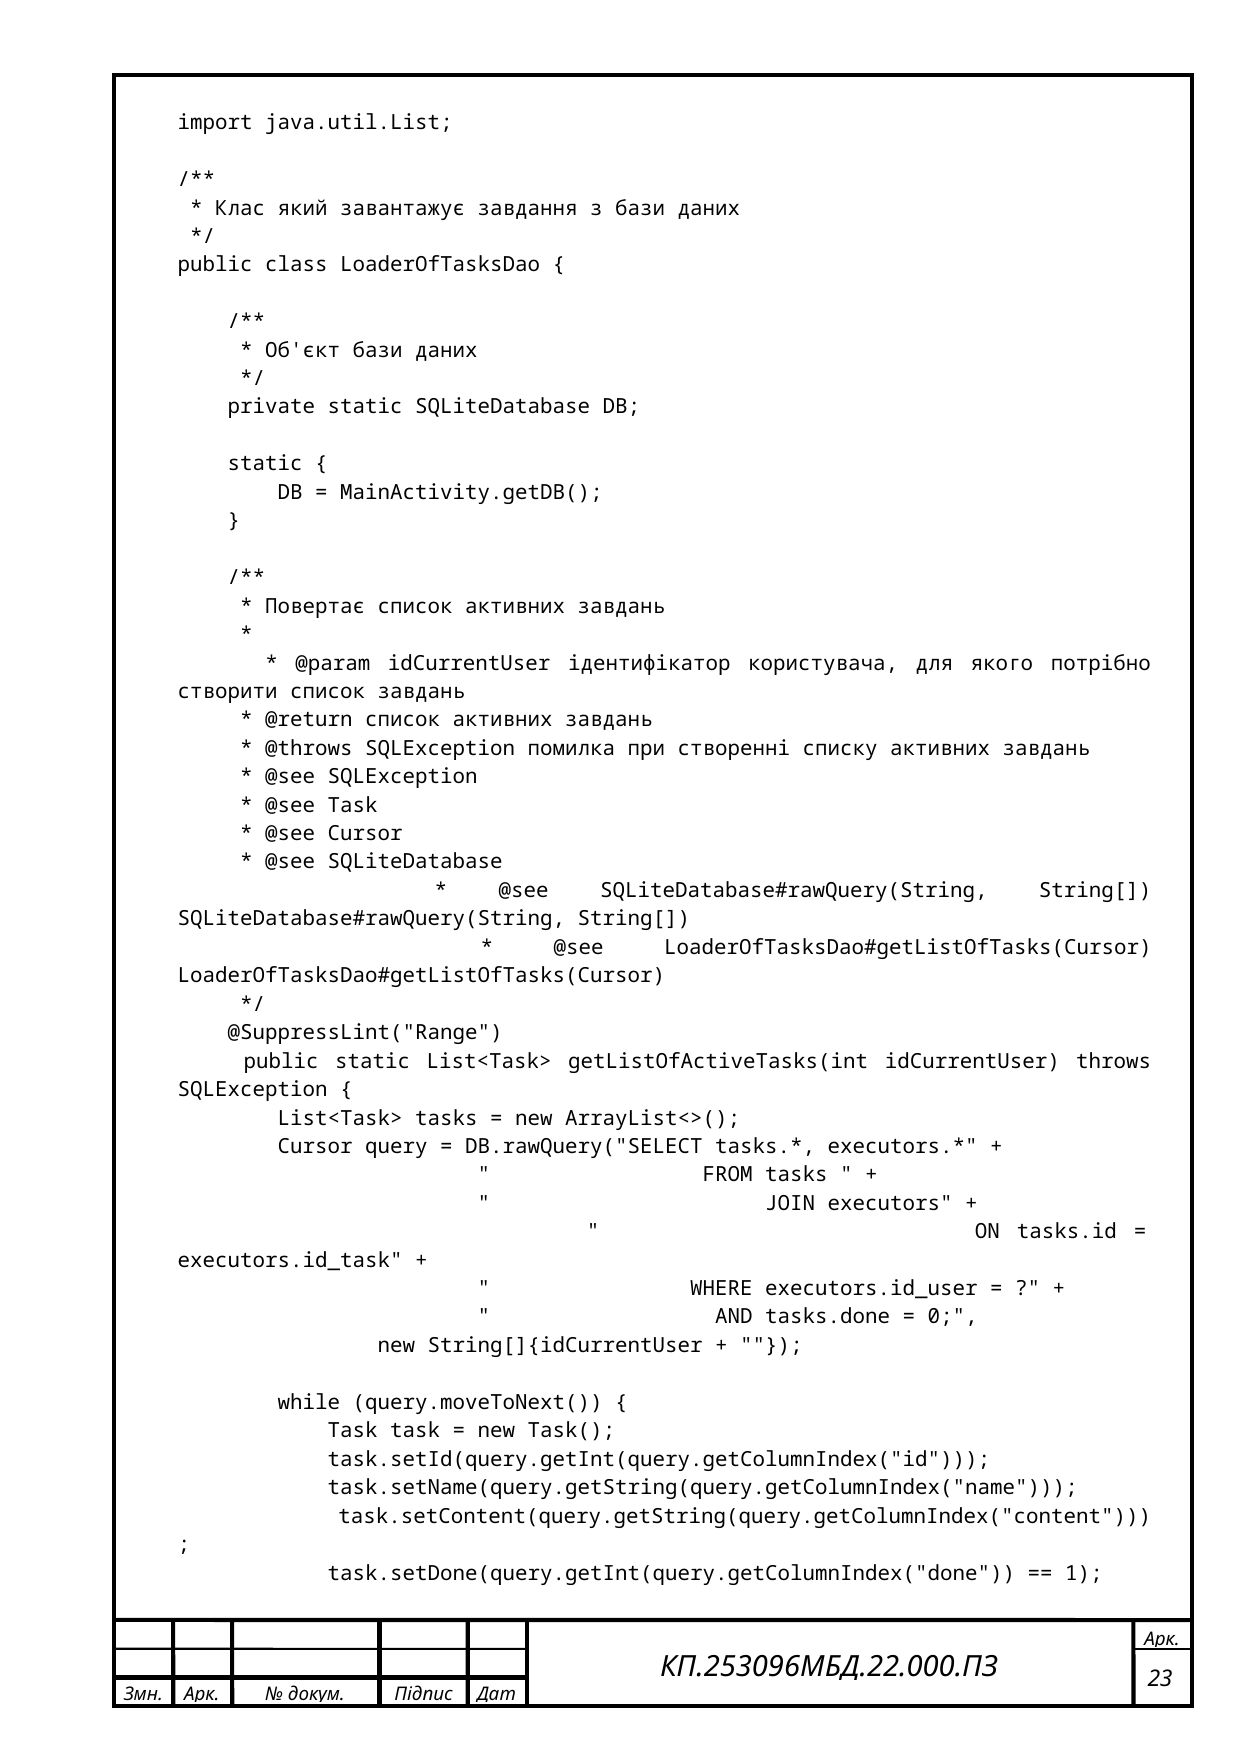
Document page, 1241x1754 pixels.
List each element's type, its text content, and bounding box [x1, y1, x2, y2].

text " ON tasks.id = executors.id_task" + [177, 1216, 1152, 1273]
text @SuppressLint("Range") [177, 1017, 1152, 1046]
text Cursor query = DB.rawQuery("SELECT tasks.*, executors.*" + [177, 1131, 1152, 1159]
text * @see Task [177, 790, 1152, 818]
text * Клас який завантажує завдання з бази даних [177, 193, 1152, 221]
text public static List<Task> getListOfActiveTasks(int idCurrentUser) throws SQLException { [177, 1046, 1152, 1103]
text * @return список активних завдань [177, 704, 1152, 733]
text import java.util.List; [177, 107, 1152, 136]
text /** [177, 562, 1152, 591]
text */ [177, 363, 1152, 392]
text Task task = new Task(); [177, 1415, 1152, 1444]
text task.setName(query.getString(query.getColumnIndex("name"))); [177, 1472, 1152, 1501]
text * Повертає список активних завдань [177, 591, 1152, 619]
text /** [177, 164, 1152, 193]
text * @see SQLException [177, 761, 1152, 790]
text */ [177, 989, 1152, 1017]
text * @see SQLiteDatabase [177, 847, 1152, 875]
text static { [177, 448, 1152, 477]
text * @param idCurrentUser ідентифікатор користувача, для якого потрібно створити список завдань [177, 648, 1152, 704]
text /** [177, 306, 1152, 335]
text * @see LoaderOfTasksDao#getListOfTasks(Cursor) LoaderOfTasksDao#getListOfTasks(Cursor) [177, 932, 1152, 989]
text * [177, 619, 1152, 648]
text private static SQLiteDatabase DB; [177, 392, 1152, 420]
text task.setContent(query.getString(query.getColumnIndex("content"))); [177, 1501, 1152, 1558]
text * @see Cursor [177, 818, 1152, 847]
text while (query.moveToNext()) { [177, 1387, 1152, 1415]
text DB = MainActivity.getDB(); [177, 477, 1152, 505]
text " JOIN executors" + [177, 1188, 1152, 1216]
text * @see SQLiteDatabase#rawQuery(String, String[]) SQLiteDatabase#rawQuery(String, String[]) [177, 875, 1152, 932]
text task.setId(query.getInt(query.getColumnIndex("id"))); [177, 1444, 1152, 1472]
text * @throws SQLException помилка при створенні списку активних завдань [177, 733, 1152, 761]
text public class LoaderOfTasksDao { [177, 249, 1152, 278]
text new String[]{idCurrentUser + ""}); [177, 1330, 1152, 1358]
text " AND tasks.done = 0;", [177, 1302, 1152, 1330]
text " WHERE executors.id_user = ?" + [177, 1273, 1152, 1302]
text task.setDone(query.getInt(query.getColumnIndex("done")) == 1); [177, 1558, 1152, 1586]
text } [177, 505, 1152, 534]
text " FROM tasks " + [177, 1159, 1152, 1188]
text */ [177, 221, 1152, 249]
text * Об'єкт бази даних [177, 335, 1152, 363]
text List<Task> tasks = new ArrayList<>(); [177, 1103, 1152, 1131]
